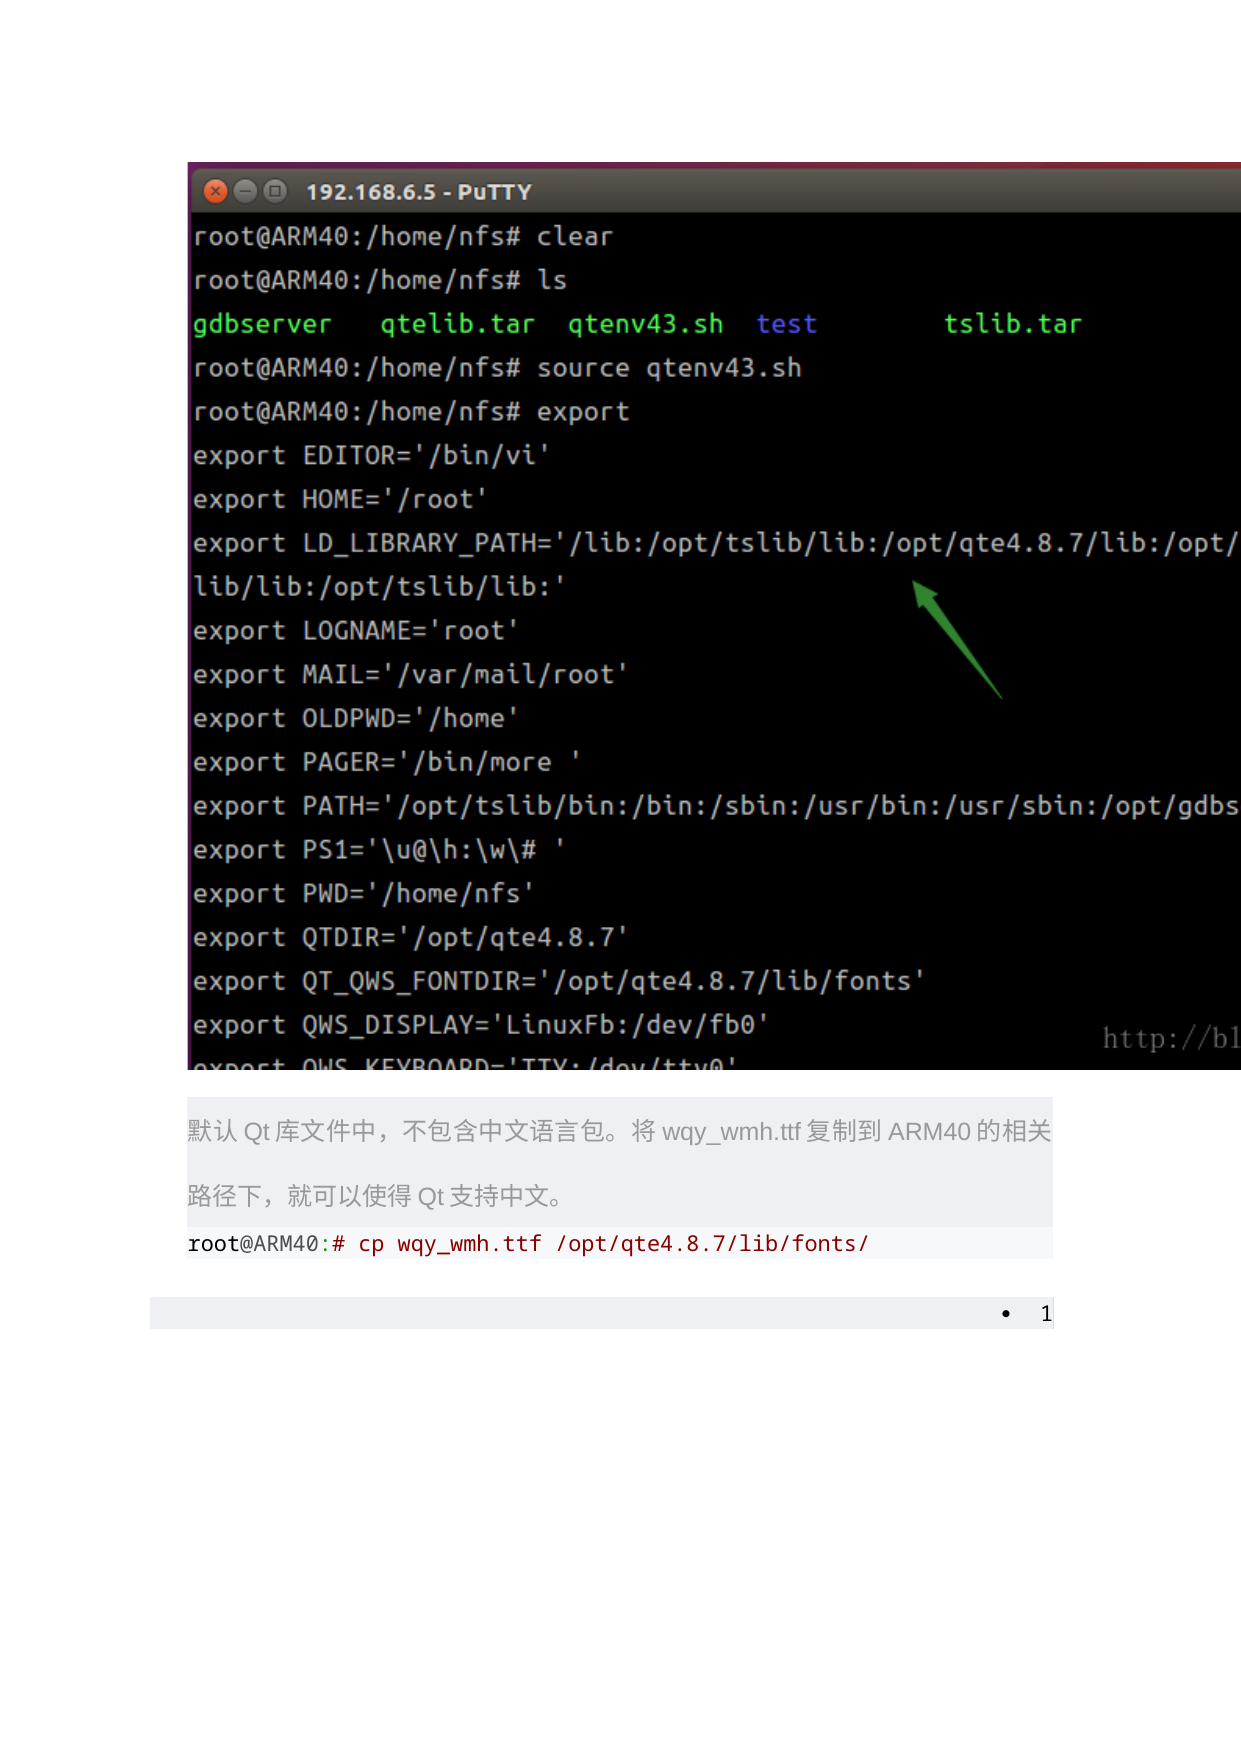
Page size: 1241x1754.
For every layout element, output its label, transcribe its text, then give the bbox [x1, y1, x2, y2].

text 默认Qt库文件中，不包含中文语言包。将wqy_wmh.ttf复制到ARM40的相关路径下，就可以使得Qt支持中文。 [187, 1097, 1053, 1227]
picture [187, 162, 1241, 1070]
text root@ARM40:# cp wqy_wmh.ttf /opt/qte4.8.7/lib/fonts/ [187, 1227, 1053, 1259]
list 1 [150, 1297, 1053, 1329]
